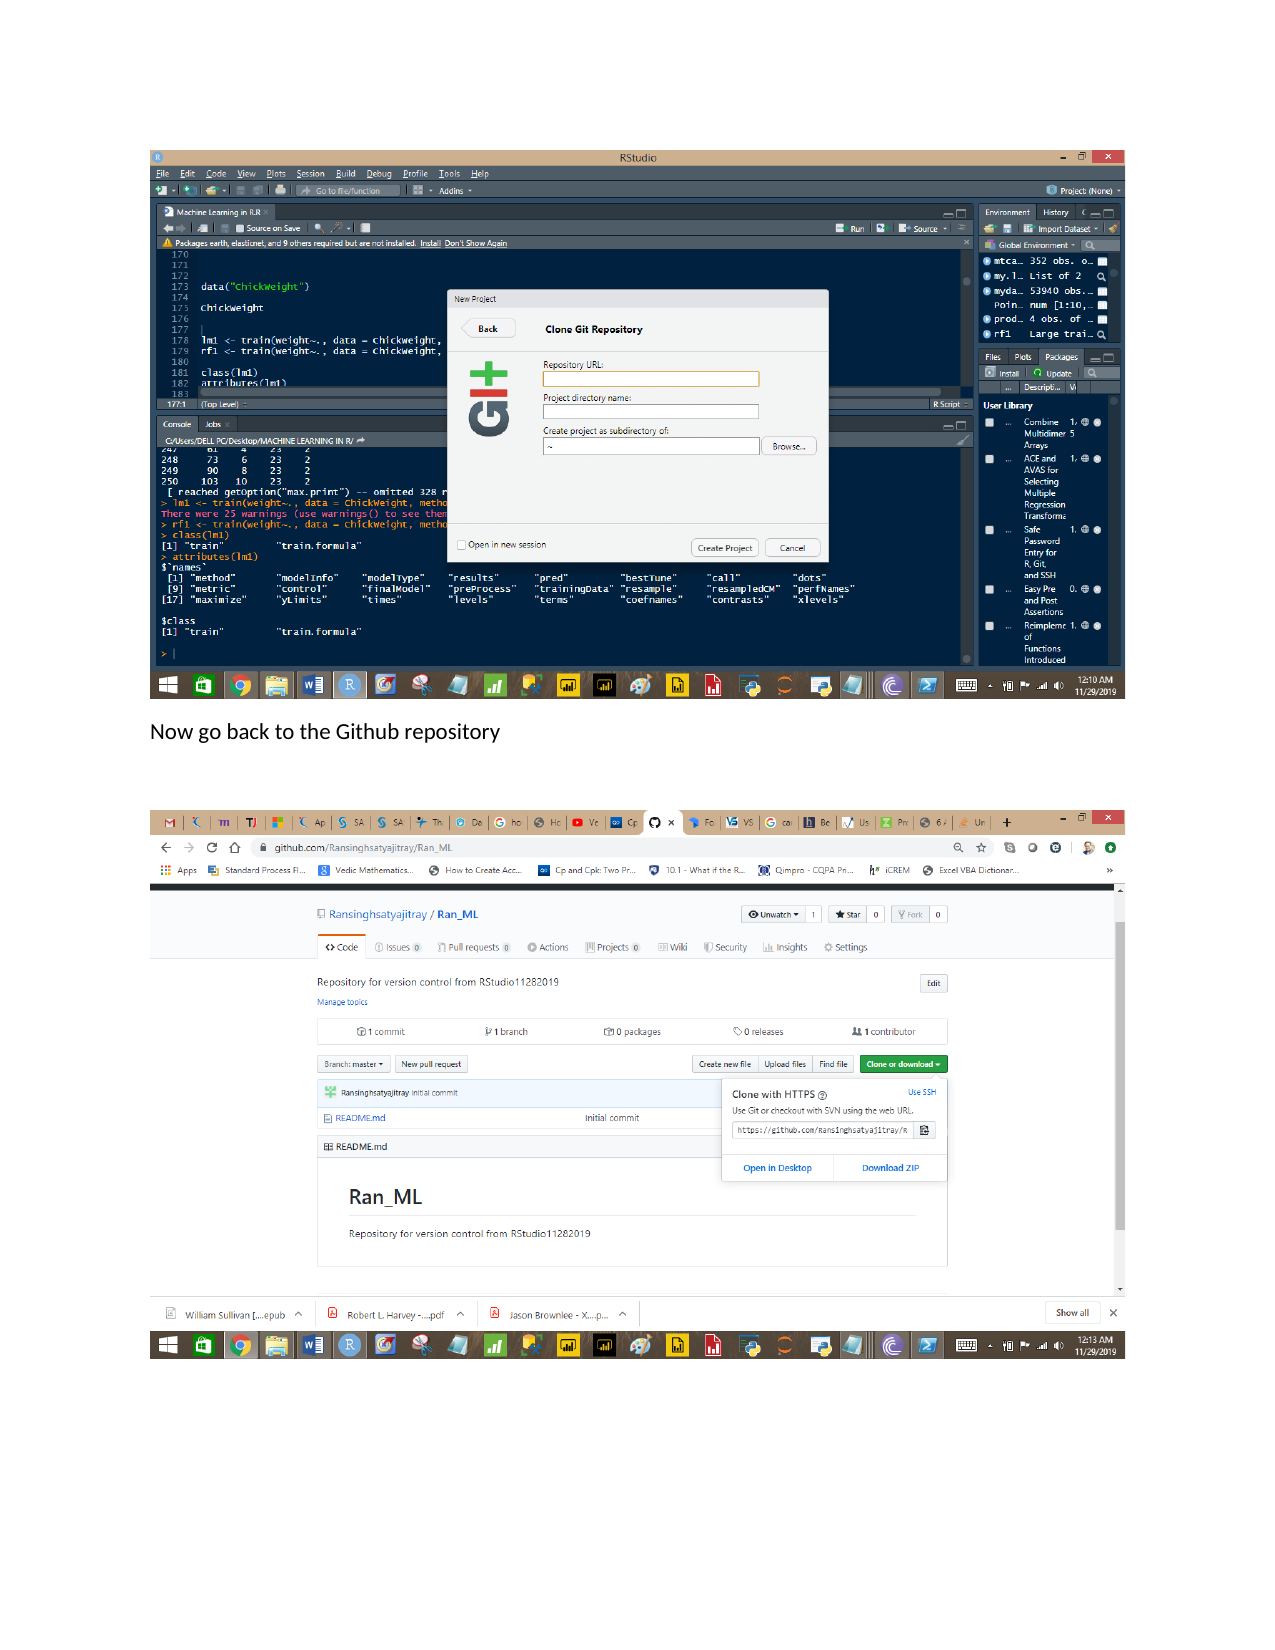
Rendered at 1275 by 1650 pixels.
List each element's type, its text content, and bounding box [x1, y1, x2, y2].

picture [150, 150, 1125, 699]
picture [150, 810, 1125, 1359]
text Now go back to the Github repository [150, 717, 1125, 745]
